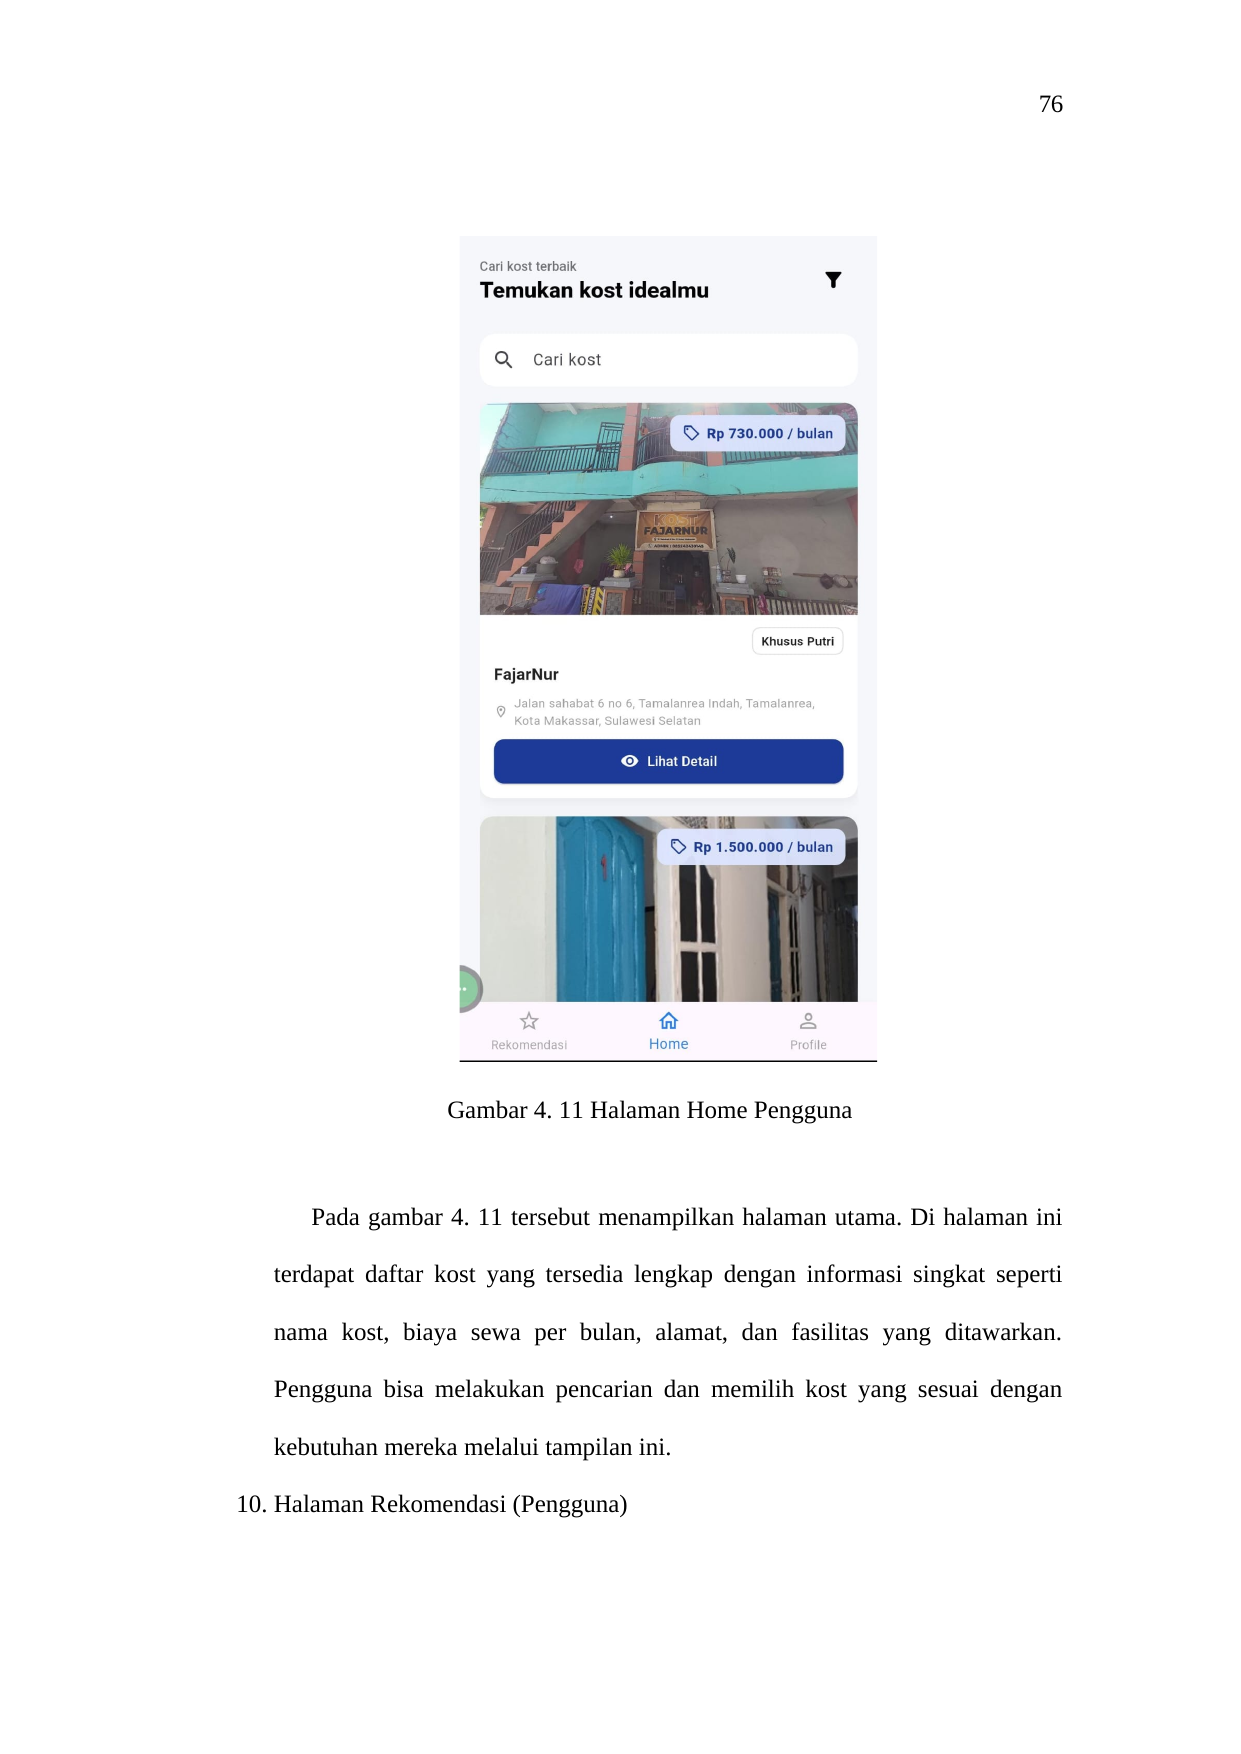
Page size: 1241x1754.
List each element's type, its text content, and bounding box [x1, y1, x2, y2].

text Gambar 4. 11 Halaman Home Pengguna [236, 1095, 1063, 1123]
picture [459, 236, 878, 1062]
list Pada gambar 4. 11 tersebut menampilkan halaman utama. Di halaman ini terdapat daftar kost yang tersedia lengkap dengan informasi singkat seperti nama kost, biaya sewa per bulan, alamat, dan fasilitas yang ditawarkan. Pengguna bisa melakukan pencarian dan memilih kost yang sesuai dengan kebutuhan mereka melalui tampilan ini. [274, 1202, 1063, 1461]
list Halaman Rekomendasi (Pengguna) [236, 1489, 1063, 1518]
